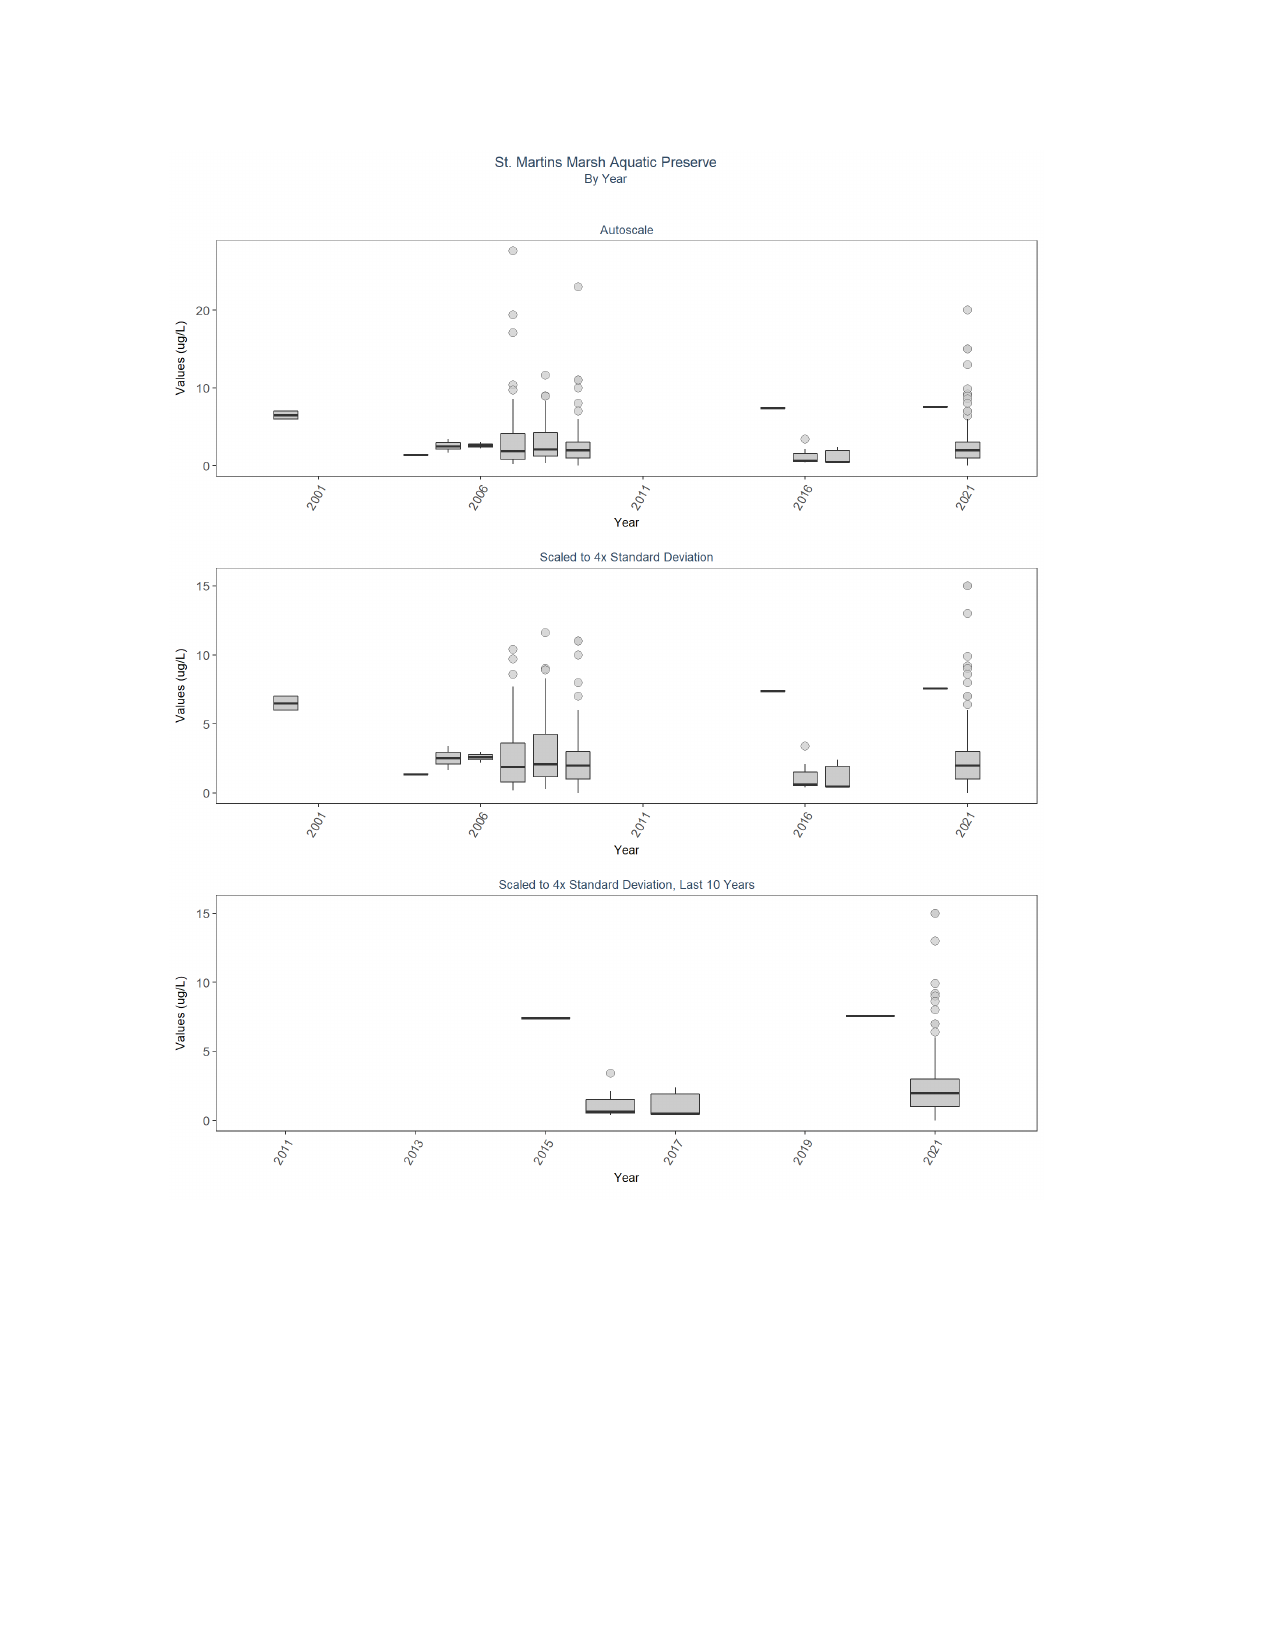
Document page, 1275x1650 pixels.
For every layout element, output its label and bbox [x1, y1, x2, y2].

picture [168, 150, 1044, 1200]
